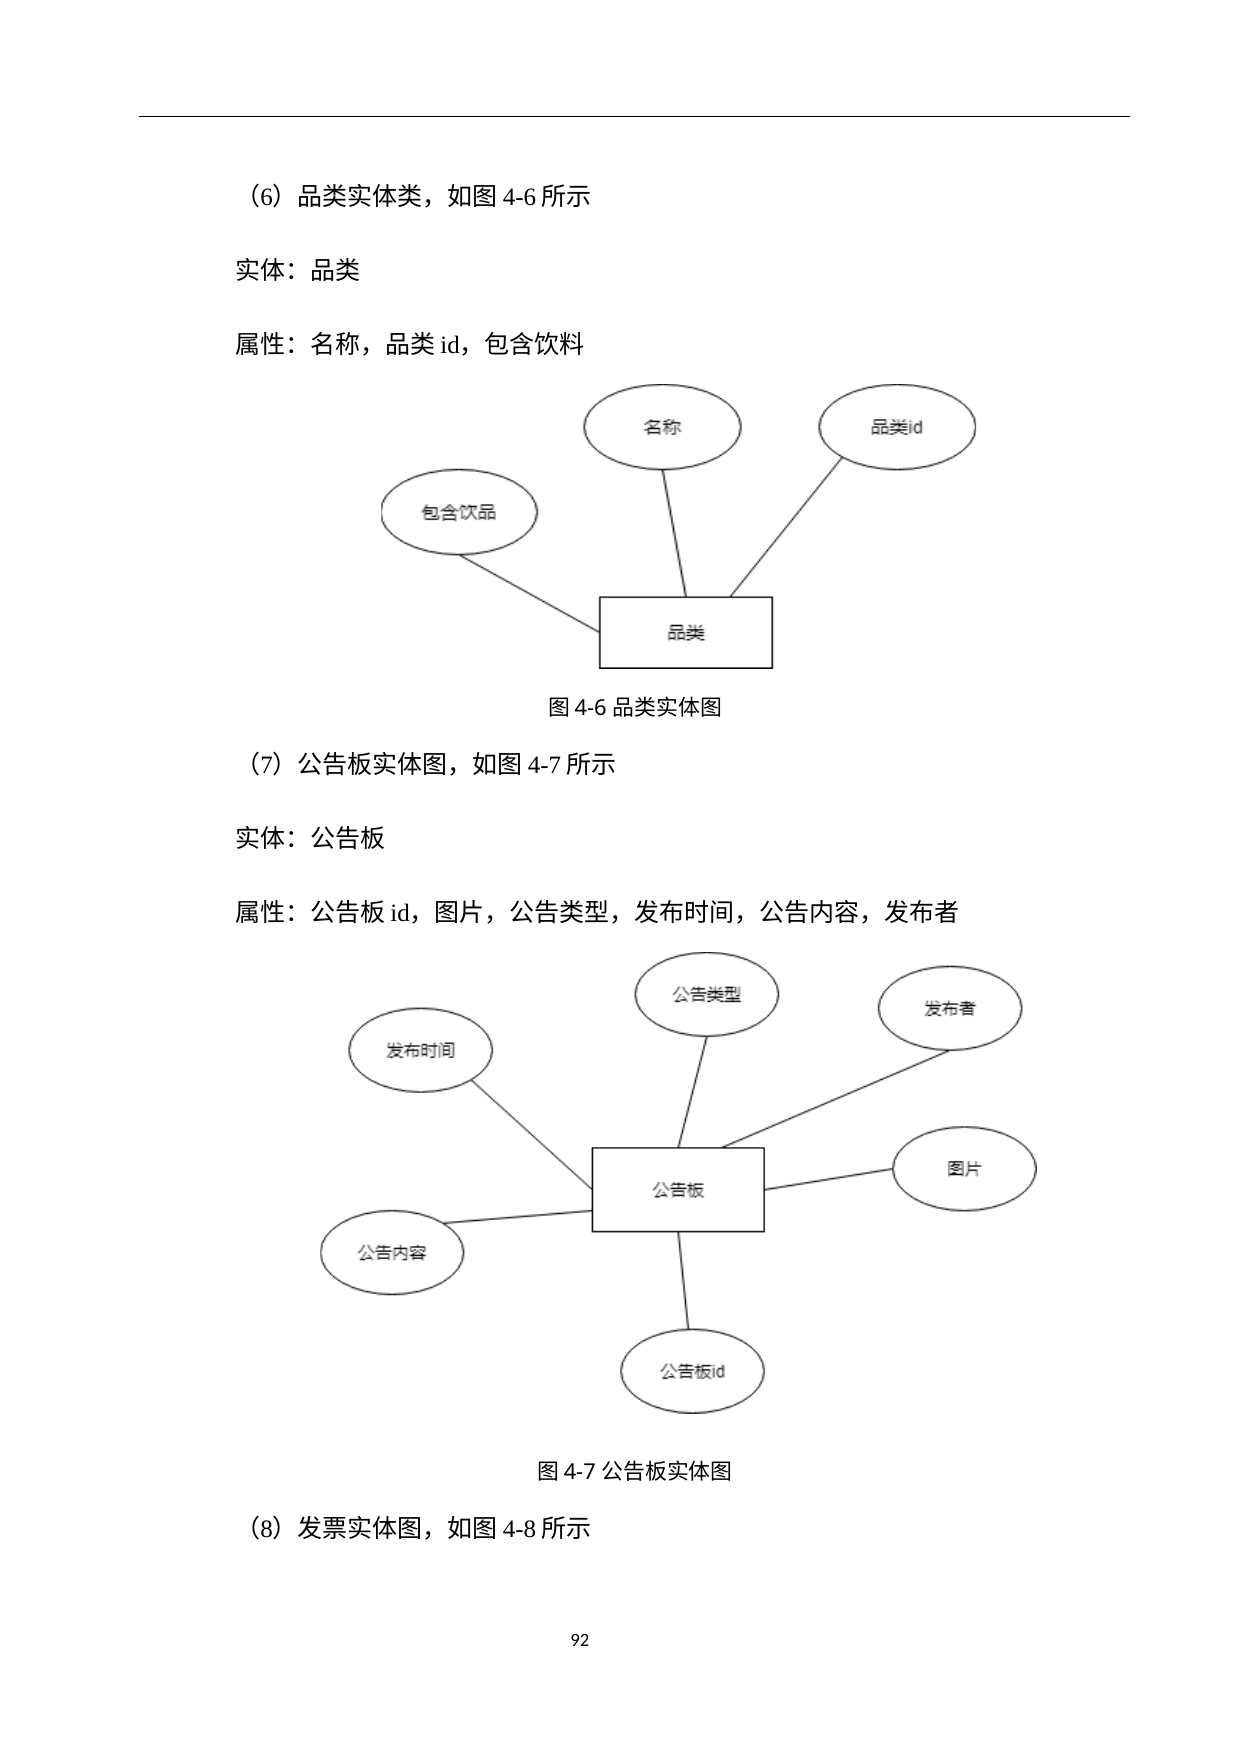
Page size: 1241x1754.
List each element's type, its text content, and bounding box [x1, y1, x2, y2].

text （6）品类实体类，如图4-6所示 [235, 162, 1122, 227]
picture [320, 952, 1037, 1414]
text 属性：名称，品类id，包含饮料 [235, 310, 1122, 375]
text 图4-6 品类实体图 [148, 690, 1122, 722]
text 图4-7 公告板实体图 [148, 1453, 1122, 1486]
text （8）发票实体图，如图4-8所示 [235, 1494, 1122, 1559]
text （7）公告板实体图，如图4-7所示 [235, 730, 1122, 795]
text 属性：公告板id，图片，公告类型，发布时间，公告内容，发布者 [235, 878, 1122, 943]
text 实体：品类 [235, 236, 1122, 301]
picture [381, 384, 977, 669]
text 实体：公告板 [235, 804, 1122, 869]
